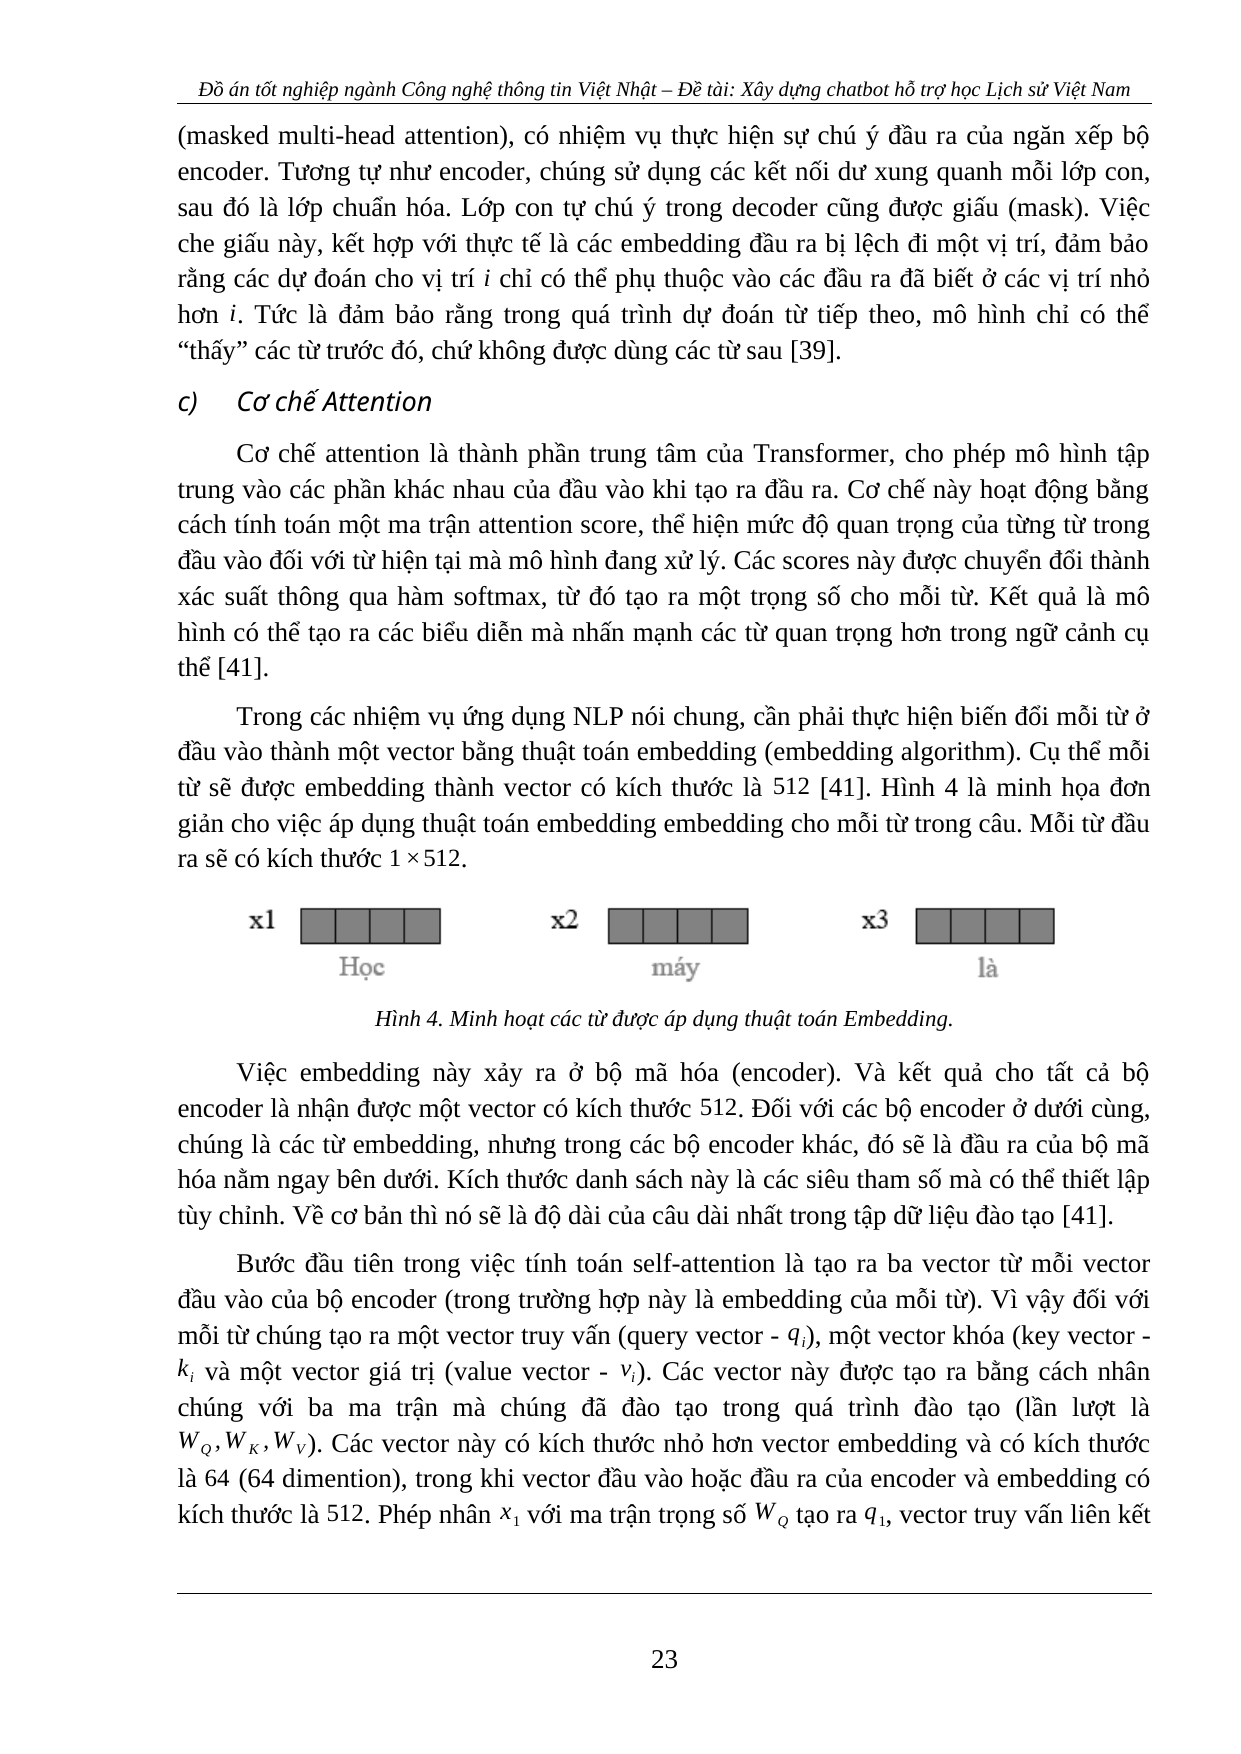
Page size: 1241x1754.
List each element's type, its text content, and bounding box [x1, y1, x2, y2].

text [177, 119, 1152, 365]
text Hình 4. Minh hoạt các từ được áp dụng thuật toán Embedding. [177, 1005, 1152, 1032]
text Việc embedding này xảy ra ở bộ mã hóa (encoder). Và kết quả cho tất cả bộ encoder là nhận được một vector có kích thước . Đối với các bộ encoder ở dưới cùng, chúng là các từ embedding, nhưng trong các bộ encoder khác, đó sẽ là đầu ra của bộ mã hóa nằm ngay bên dưới. Kích thước danh sách này là các siêu tham số mà có thể thiết lập tùy chỉnh. Về cơ bản thì nó sẽ là độ dài của câu dài nhất trong tập dữ liệu đào tạo . [177, 1056, 1152, 1230]
text Trong các nhiệm vụ ứng dụng NLP nói chung, cần phải thực hiện biến đổi mỗi từ ở đầu vào thành một vector bằng thuật toán embedding (embedding algorithm). Cụ thể mỗi từ sẽ được embedding thành vector có kích thước là . Hình 4 là minh họa đơn giản cho việc áp dụng thuật toán embedding embedding cho mỗi từ trong câu. Mỗi từ đầu ra sẽ có kích thước . [177, 699, 1152, 874]
text Cơ chế attention là thành phần trung tâm của Transformer, cho phép mô hình tập trung vào các phần khác nhau của đầu vào khi tạo ra đầu ra. Cơ chế này hoạt động bằng cách tính toán một ma trận attention score, thể hiện mức độ quan trọng của từng từ trong đầu vào đối với từ hiện tại mà mô hình đang xử lý. Các scores này được chuyển đổi thành xác suất thông qua hàm softmax, từ đó tạo ra một trọng số cho mỗi từ. Kết quả là mô hình có thể tạo ra các biểu diễn mà nhấn mạnh các từ quan trọng hơn trong ngữ cảnh cụ thể . [177, 437, 1152, 682]
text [177, 1247, 1152, 1529]
subtitle Cơ chế Attention [177, 382, 1152, 419]
